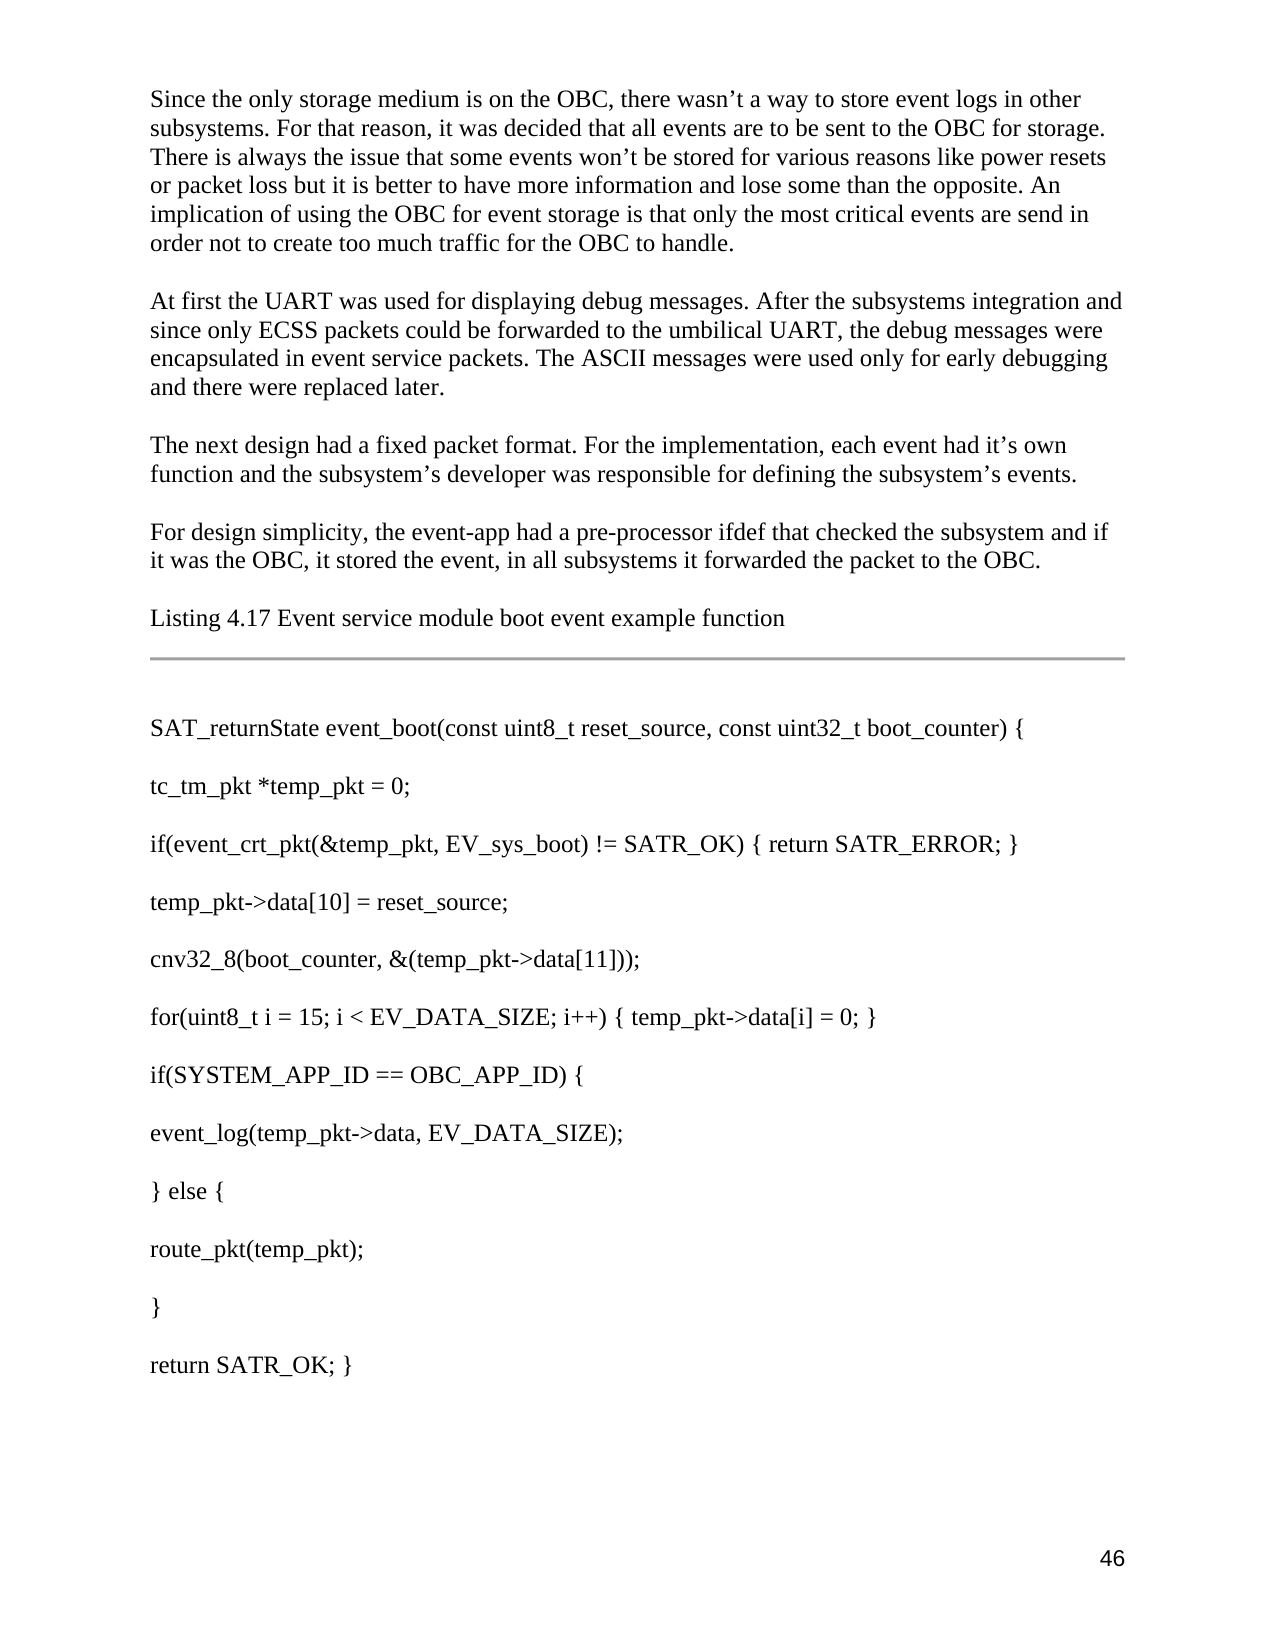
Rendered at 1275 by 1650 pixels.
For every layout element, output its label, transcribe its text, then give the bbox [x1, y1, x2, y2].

text For design simplicity, the event-app had a pre-processor ifdef that checked the subsystem and if it was the OBC, it stored the event, in all subsystems it forwarded the packet to the OBC. [150, 517, 1125, 574]
text route_pkt(temp_pkt); [150, 1234, 1125, 1263]
text cnv32_8(boot_counter, &(temp_pkt->data[11])); [150, 944, 1125, 973]
text } else { [150, 1176, 1125, 1205]
text Listing 4.17 Event service module boot event example function [150, 603, 1125, 632]
text return SATR_OK; } [150, 1350, 1125, 1379]
text tc_tm_pkt *temp_pkt = 0; [150, 771, 1125, 799]
text The next design had a fixed packet format. For the implementation, each event had it’s own function and the subsystem’s developer was responsible for defining the subsystem’s events. [150, 430, 1125, 488]
text event_log(temp_pkt->data, EV_DATA_SIZE); [150, 1118, 1125, 1147]
text Since the only storage medium is on the OBC, there wasn’t a way to store event logs in other subsystems. For that reason, it was decided that all events are to be sent to the OBC for storage. There is always the issue that some events won’t be stored for various reasons like power resets or packet loss but it is better to have more information and lose some than the opposite. An implication of using the OBC for event storage is that only the most critical events are send in order not to create too much traffic for the OBC to handle. [150, 84, 1125, 257]
text if(SYSTEM_APP_ID == OBC_APP_ID) { [150, 1060, 1125, 1089]
text At first the UART was used for displaying debug messages. After the subsystems integration and since only ECSS packets could be forwarded to the umbilical UART, the debug messages were encapsulated in event service packets. The ASCII messages were used only for early debugging and there were replaced later. [150, 286, 1125, 401]
text SAT_returnState event_boot(const uint8_t reset_source, const uint32_t boot_counter) { [150, 713, 1125, 742]
text if(event_crt_pkt(&temp_pkt, EV_sys_boot) != SATR_OK) { return SATR_ERROR; } [150, 829, 1125, 857]
text for(uint8_t i = 15; i < EV_DATA_SIZE; i++) { temp_pkt->data[i] = 0; } [150, 1002, 1125, 1031]
text temp_pkt->data[10] = reset_source; [150, 887, 1125, 915]
text } [150, 1292, 1125, 1321]
